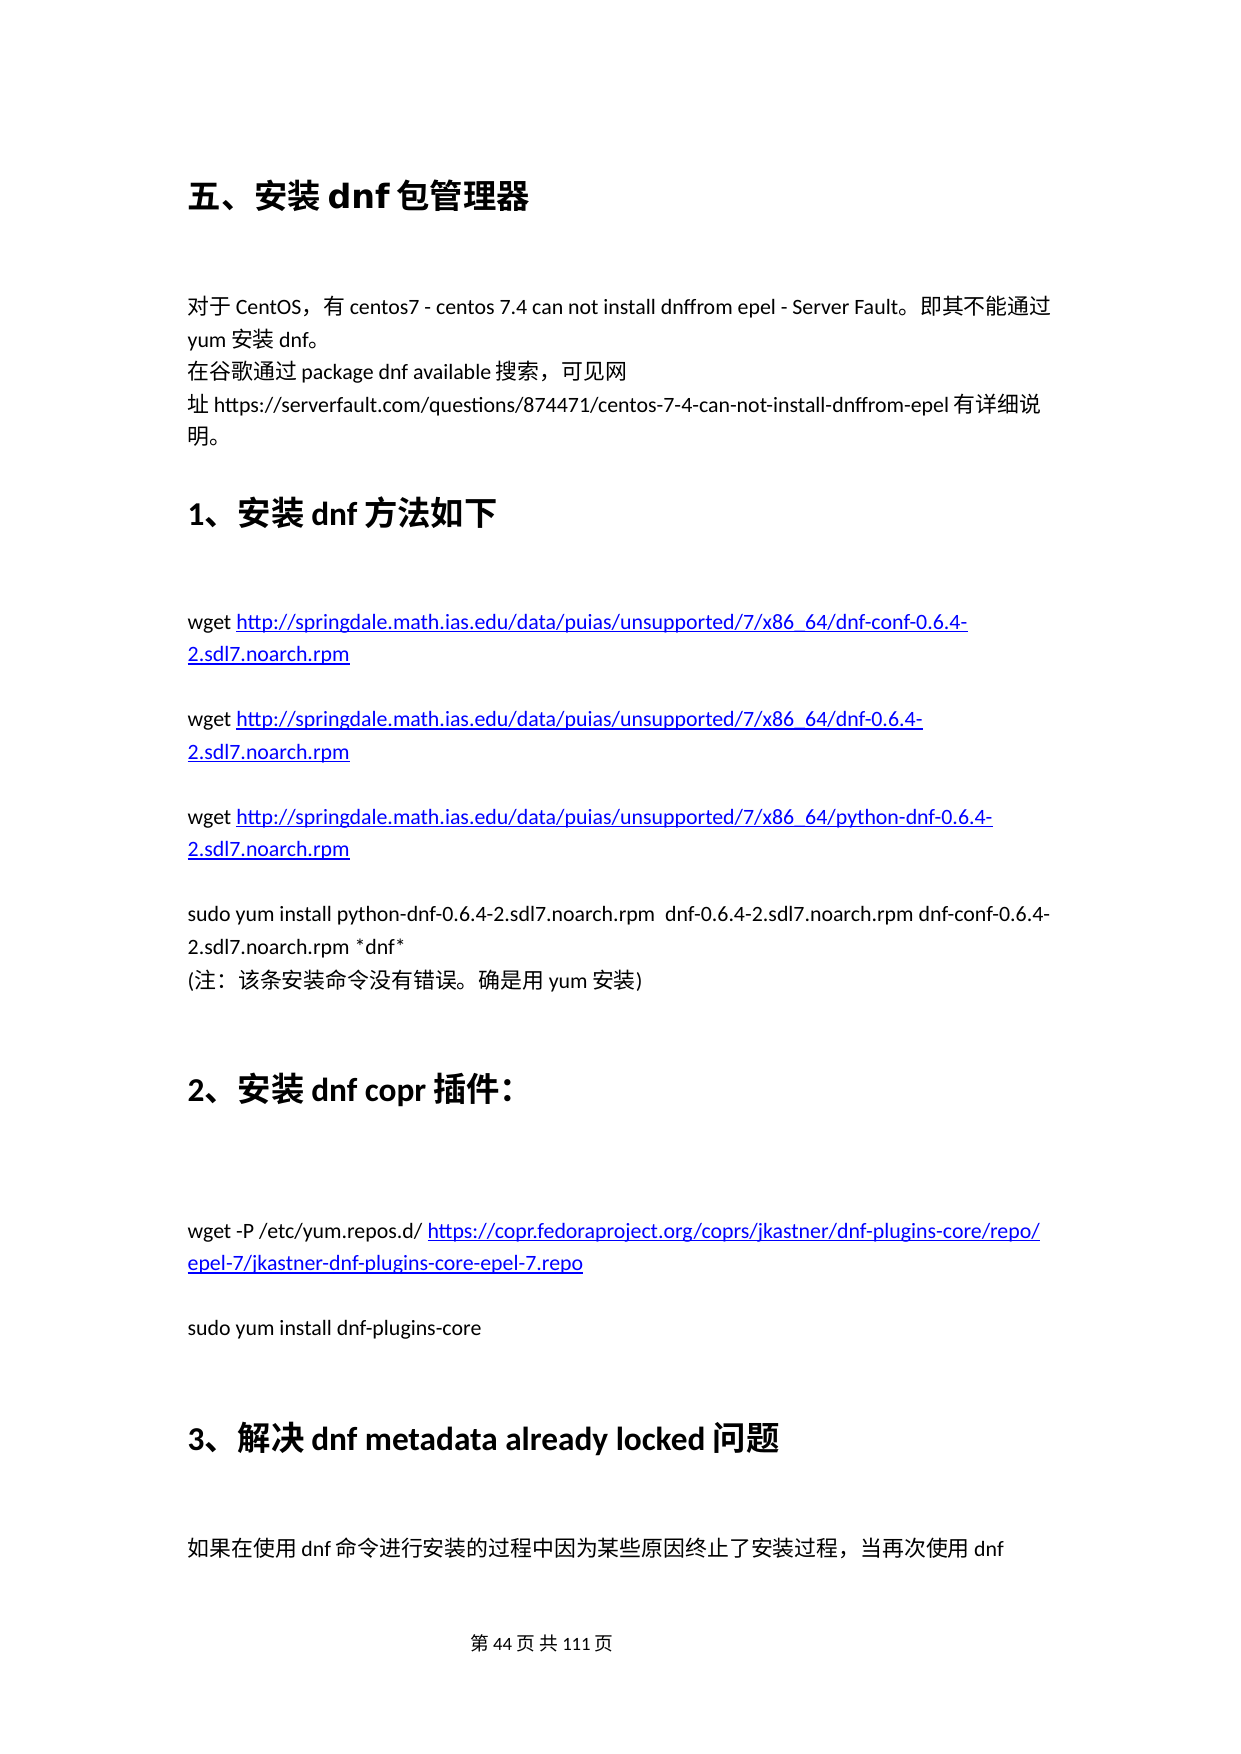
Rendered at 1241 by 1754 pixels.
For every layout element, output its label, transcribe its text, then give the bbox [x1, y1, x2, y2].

text 对于CentOS，有centos7 - centos 7.4 can not install dnffrom epel - Server Fault。即其不能通过yum安装dnf。 [187, 289, 1053, 354]
subtitle 1、安装dnf方法如下 [187, 478, 1053, 543]
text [187, 1530, 1053, 1563]
text wget http://springdale.math.ias.edu/data/puias/unsupported/7/x86_64/dnf-0.6.4-2.sdl7.noarch.rpm [187, 703, 1053, 768]
text sudo yum install python-dnf-0.6.4-2.sdl7.noarch.rpm dnf-0.6.4-2.sdl7.noarch.rpm dnf-conf-0.6.4-2.sdl7.noarch.rpm *dnf* [187, 898, 1053, 963]
subtitle 五、安装dnf包管理器 [187, 162, 1053, 227]
text wget http://springdale.math.ias.edu/data/puias/unsupported/7/x86_64/python-dnf-0.6.4-2.sdl7.noarch.rpm [187, 800, 1053, 865]
text wget http://springdale.math.ias.edu/data/puias/unsupported/7/x86_64/dnf-conf-0.6.4-2.sdl7.noarch.rpm [187, 605, 1053, 670]
subtitle 2、安装dnf copr插件： [187, 1055, 1053, 1120]
subtitle 3、解决dnf metadata already locked问题 [187, 1403, 1053, 1468]
text sudo yum install dnf-plugins-core [187, 1311, 1053, 1344]
text wget -P /etc/yum.repos.d/ https://copr.fedoraproject.org/coprs/jkastner/dnf-plugins-core/repo/epel-7/jkastner-dnf-plugins-core-epel-7.repo [187, 1214, 1053, 1279]
text 在谷歌通过package dnf available搜索，可见网址https://serverfault.com/questions/874471/centos-7-4-can-not-install-dnffrom-epel有详细说明。 [187, 354, 1053, 451]
text (注：该条安装命令没有错误。确是用yum安装) [187, 963, 1053, 995]
